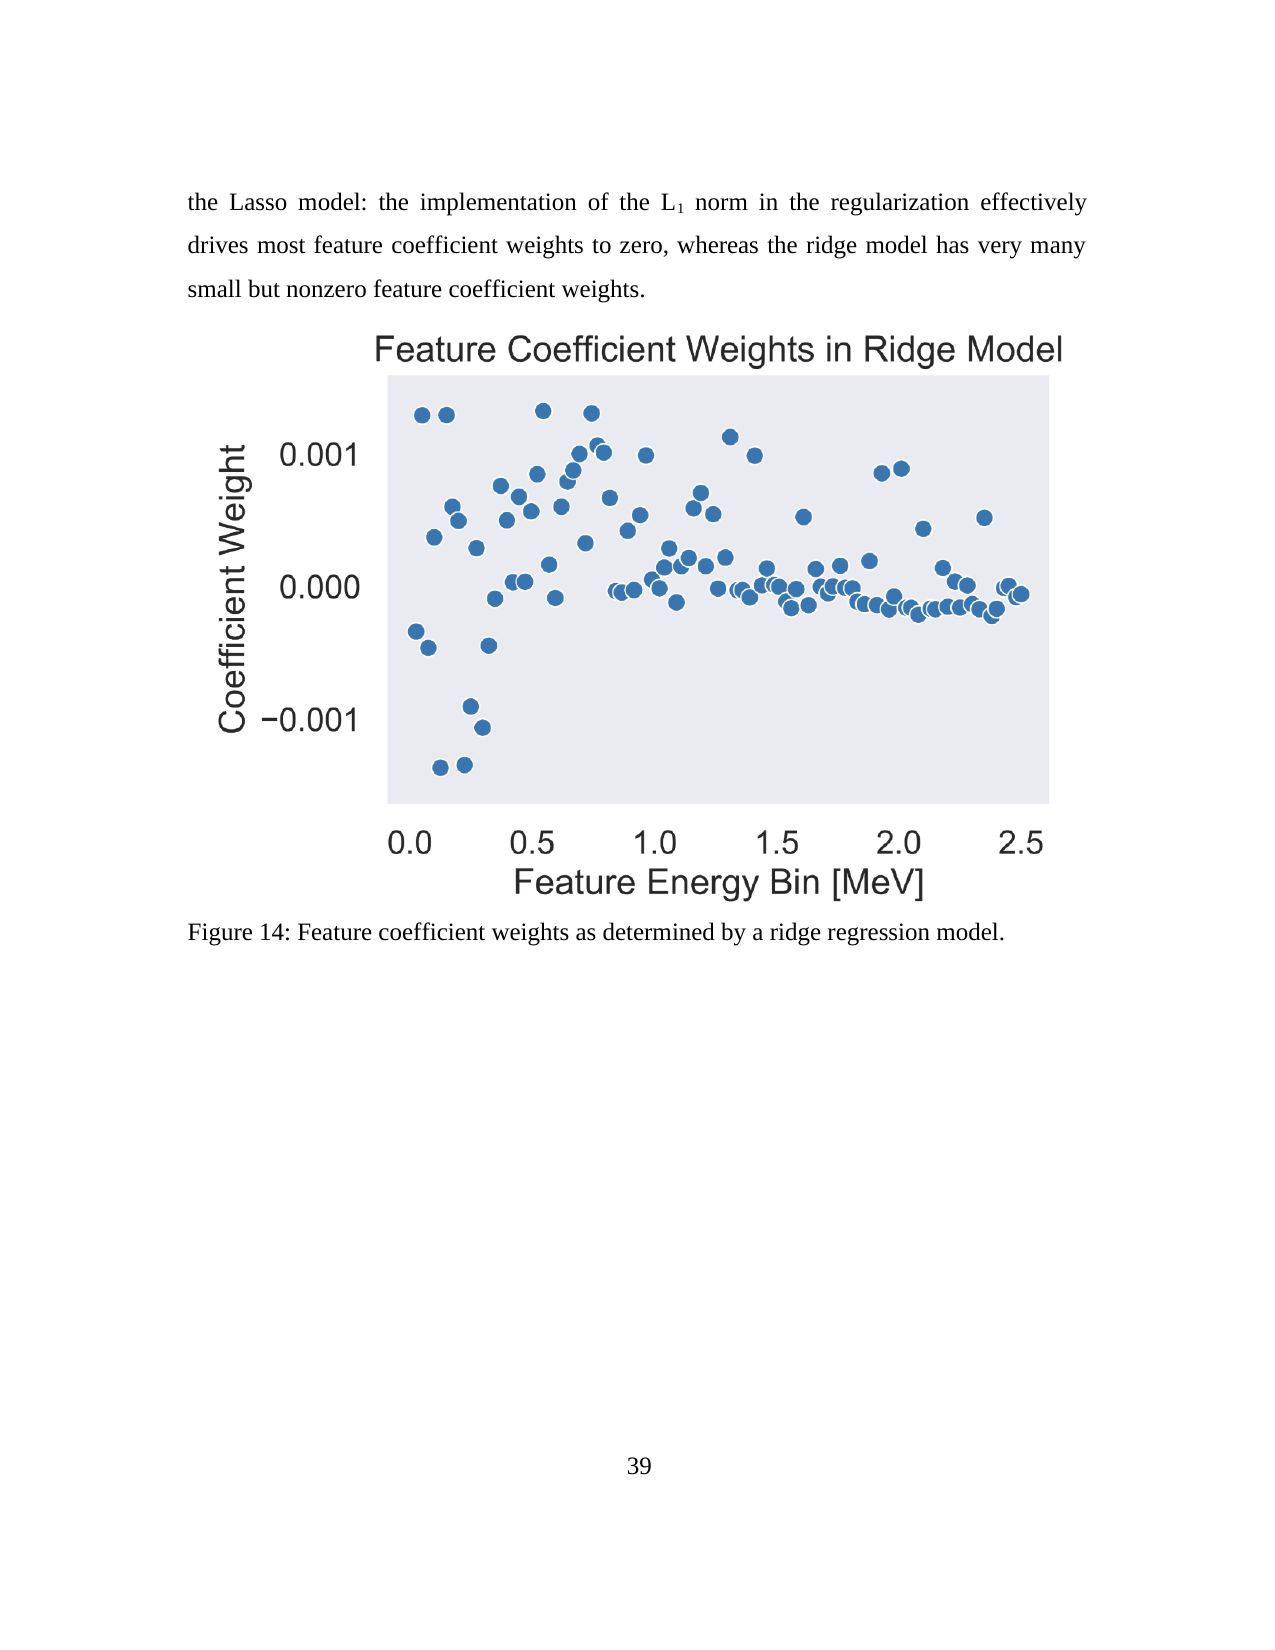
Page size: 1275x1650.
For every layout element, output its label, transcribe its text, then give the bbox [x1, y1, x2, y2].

picture [193, 316, 1082, 917]
subtitle Figure 14: Feature coefficient weights as determined by a ridge regression model. [187, 917, 1087, 946]
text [187, 187, 1087, 302]
